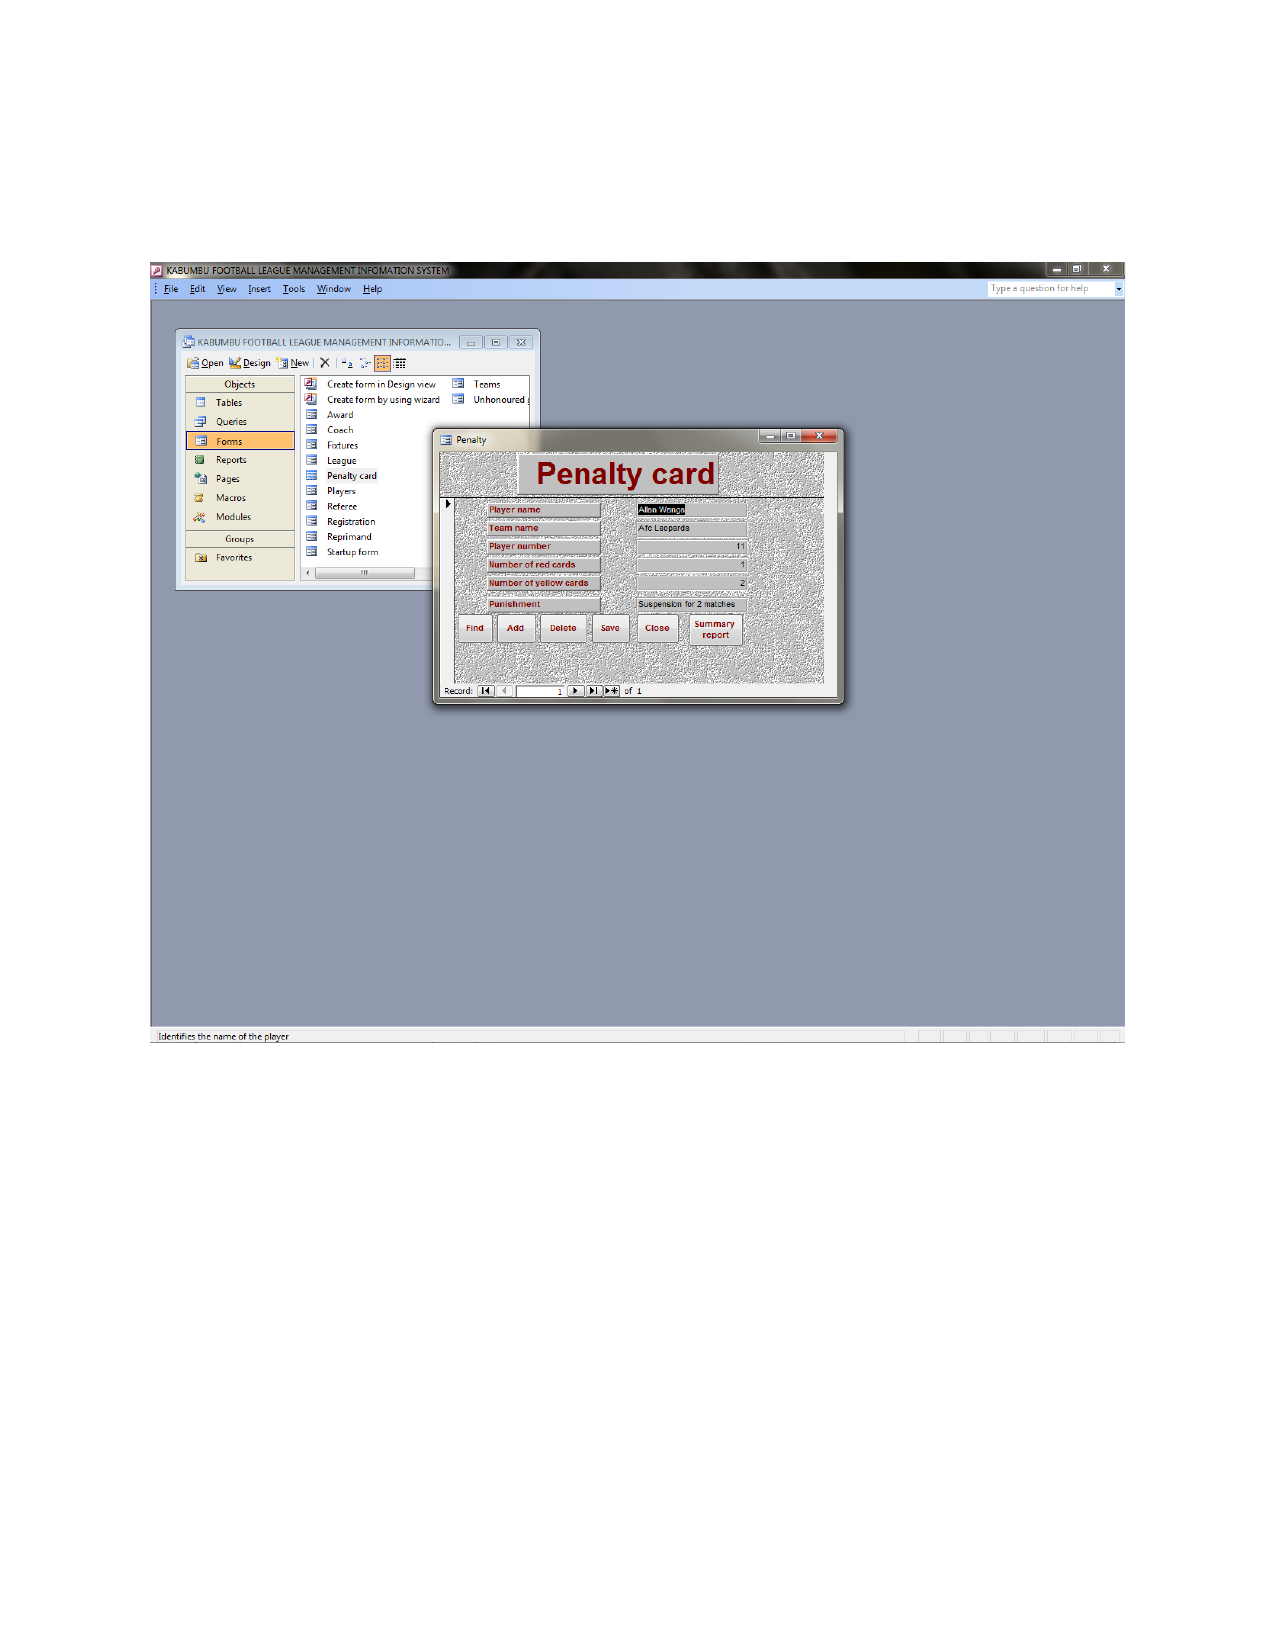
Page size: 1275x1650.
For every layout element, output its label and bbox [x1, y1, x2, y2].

picture [150, 262, 1125, 1043]
